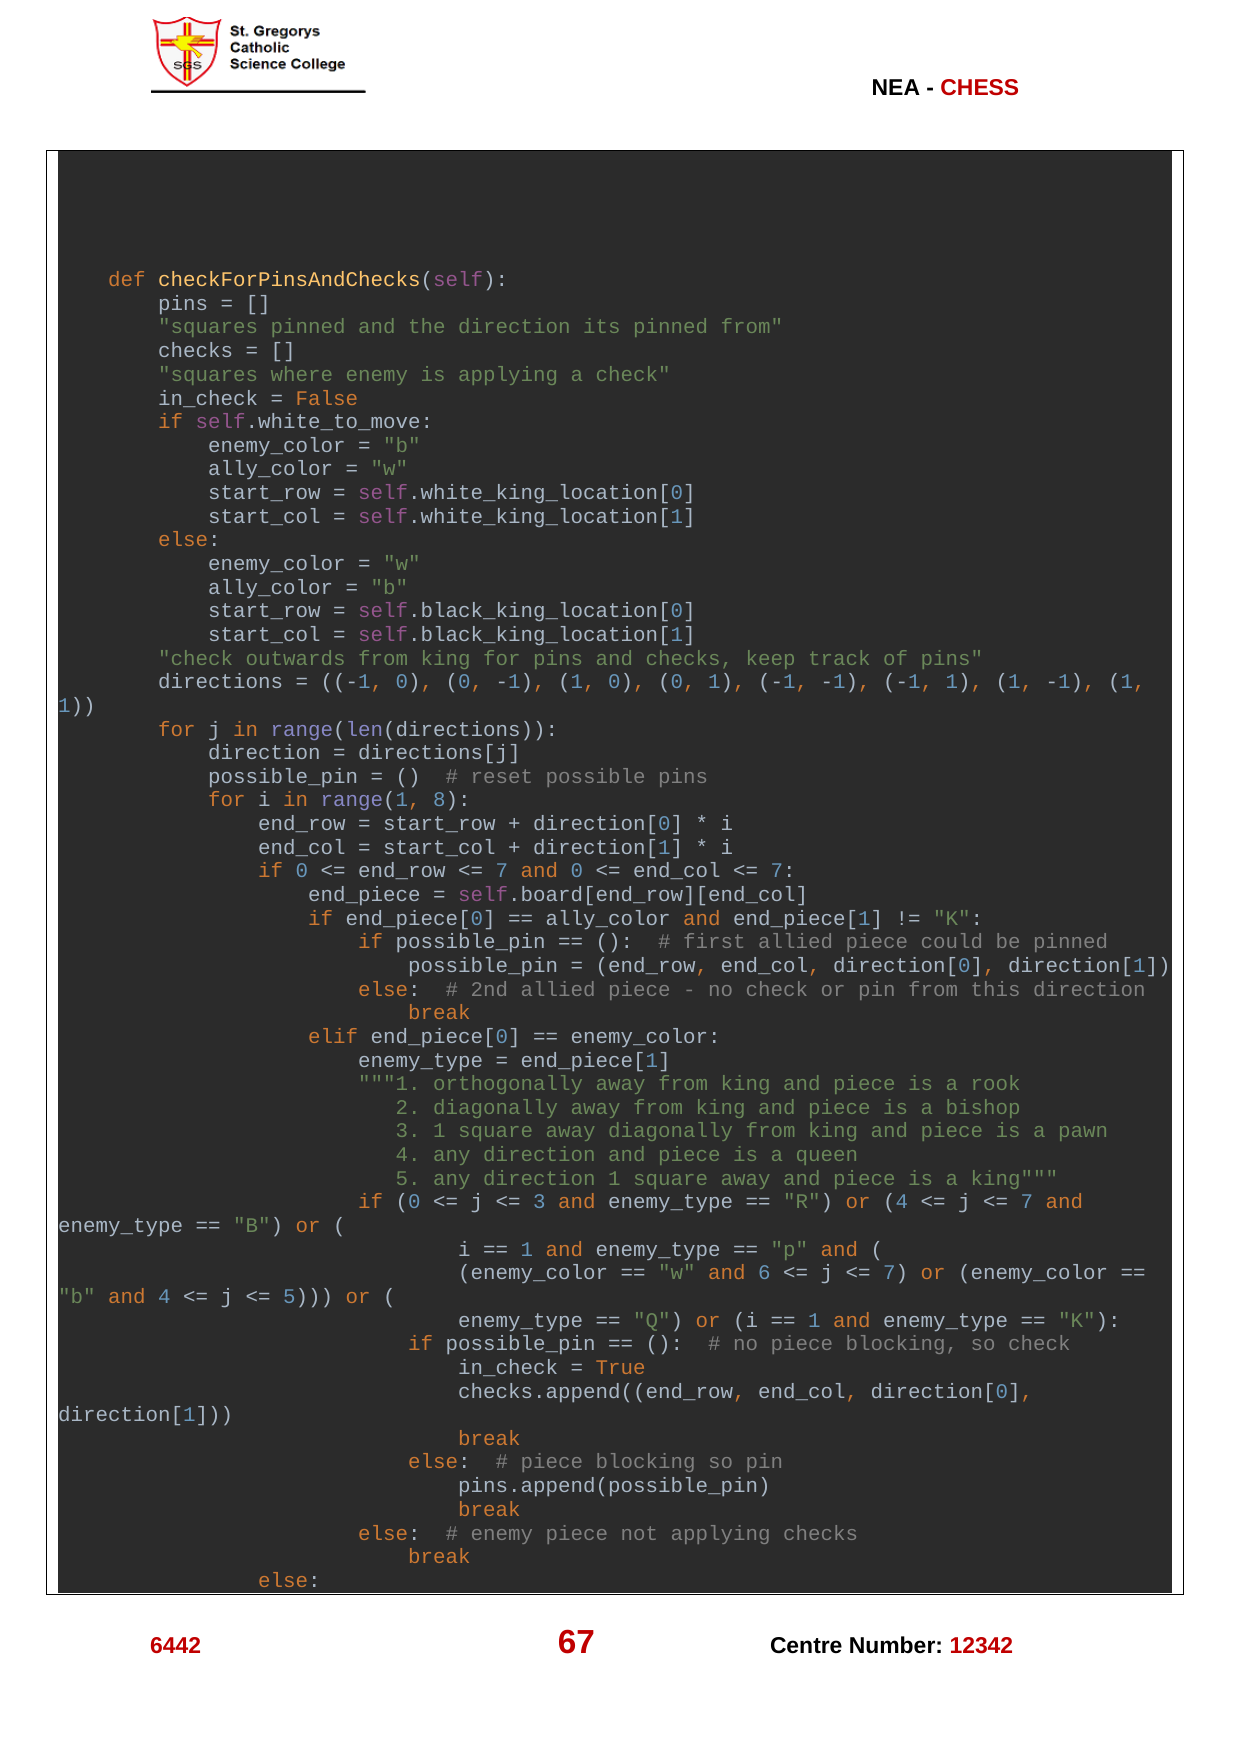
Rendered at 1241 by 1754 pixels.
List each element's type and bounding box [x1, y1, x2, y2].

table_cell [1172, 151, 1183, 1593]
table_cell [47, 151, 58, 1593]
picture [151, 17, 369, 96]
